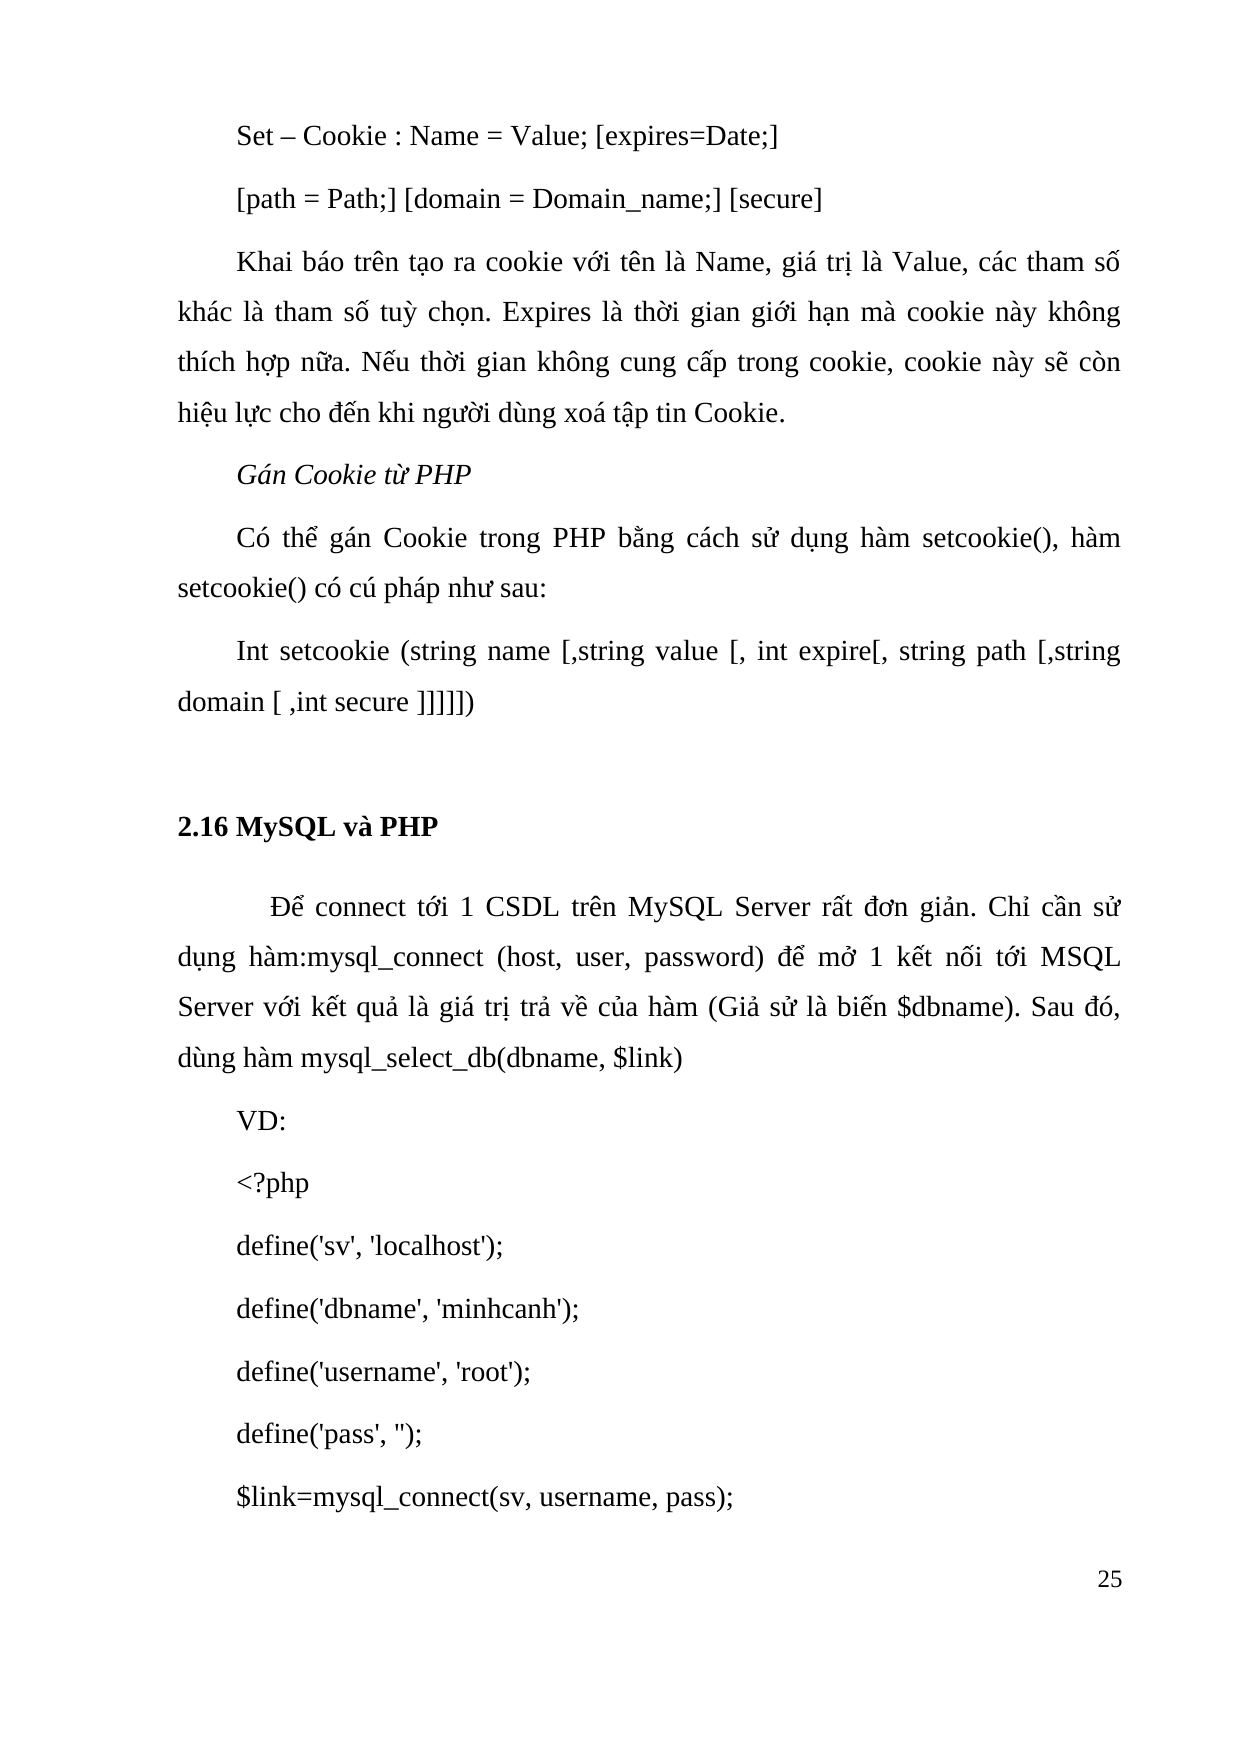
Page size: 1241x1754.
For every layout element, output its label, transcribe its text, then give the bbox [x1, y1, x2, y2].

text VD: [177, 1103, 1122, 1136]
text Int setcookie (string name [,string value [, int expire[, string path [,string domain [ ,int secure ]]]]]) [177, 633, 1122, 717]
text define('dbname', 'minhcanh'); [177, 1291, 1122, 1324]
subtitle 2.16 MySQL và PHP [177, 809, 1122, 843]
text <?php [177, 1165, 1122, 1199]
text $link=mysql_connect(sv, username, pass); [177, 1479, 1122, 1513]
text define('sv', 'localhost'); [177, 1228, 1122, 1262]
text Để connect tới 1 CSDL trên MySQL Server rất đơn giản. Chỉ cần sử dụng hàm:mysql_connect (host, user, password) để mở 1 kết nối tới MSQL Server với kết quả là giá trị trả về của hàm (Giả sử là biến $dbname). Sau đó, dùng hàm mysql_select_db(dbname, $link) [177, 889, 1122, 1073]
text Set – Cookie : Name = Value; [expires=Date;] [177, 118, 1122, 152]
text Khai báo trên tạo ra cookie với tên là Name, giá trị là Value, các tham số khác là tham số tuỳ chọn. Expires là thời gian giới hạn mà cookie này không thích hợp nữa. Nếu thời gian không cung cấp trong cookie, cookie này sẽ còn hiệu lực cho đến khi người dùng xoá tập tin Cookie. [177, 244, 1122, 428]
text Gán Cookie từ PHP [177, 457, 1122, 491]
text [path = Path;] [domain = Domain_name;] [secure] [177, 181, 1122, 214]
text define('username', 'root'); [177, 1354, 1122, 1387]
text Có thể gán Cookie trong PHP bằng cách sử dụng hàm setcookie(), hàm setcookie() có cú pháp như sau: [177, 520, 1122, 604]
text define('pass', ''); [177, 1417, 1122, 1450]
